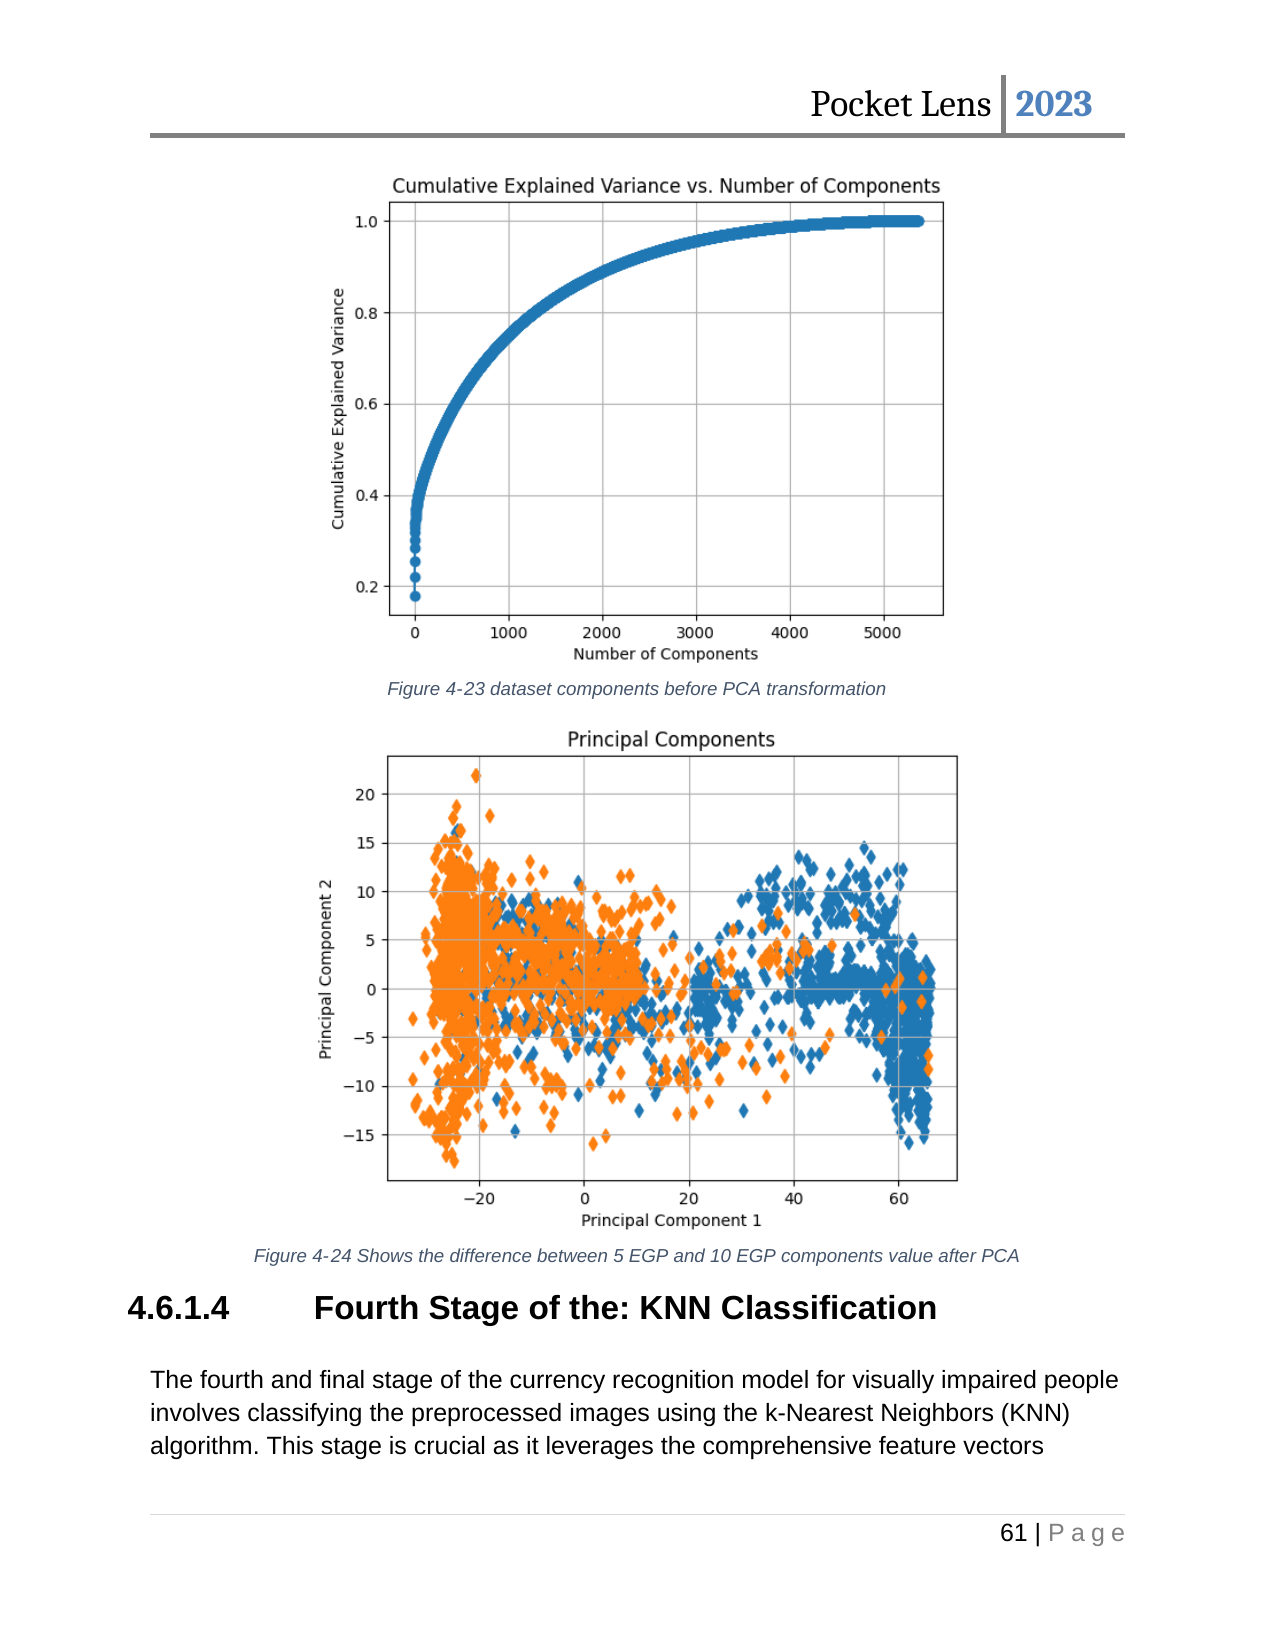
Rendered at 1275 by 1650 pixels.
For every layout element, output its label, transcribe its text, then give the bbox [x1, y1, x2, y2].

picture [321, 166, 954, 674]
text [150, 1365, 1125, 1460]
subtitle Fourth Stage of the: KNN Classification [229, 1288, 1125, 1326]
picture [308, 719, 967, 1241]
